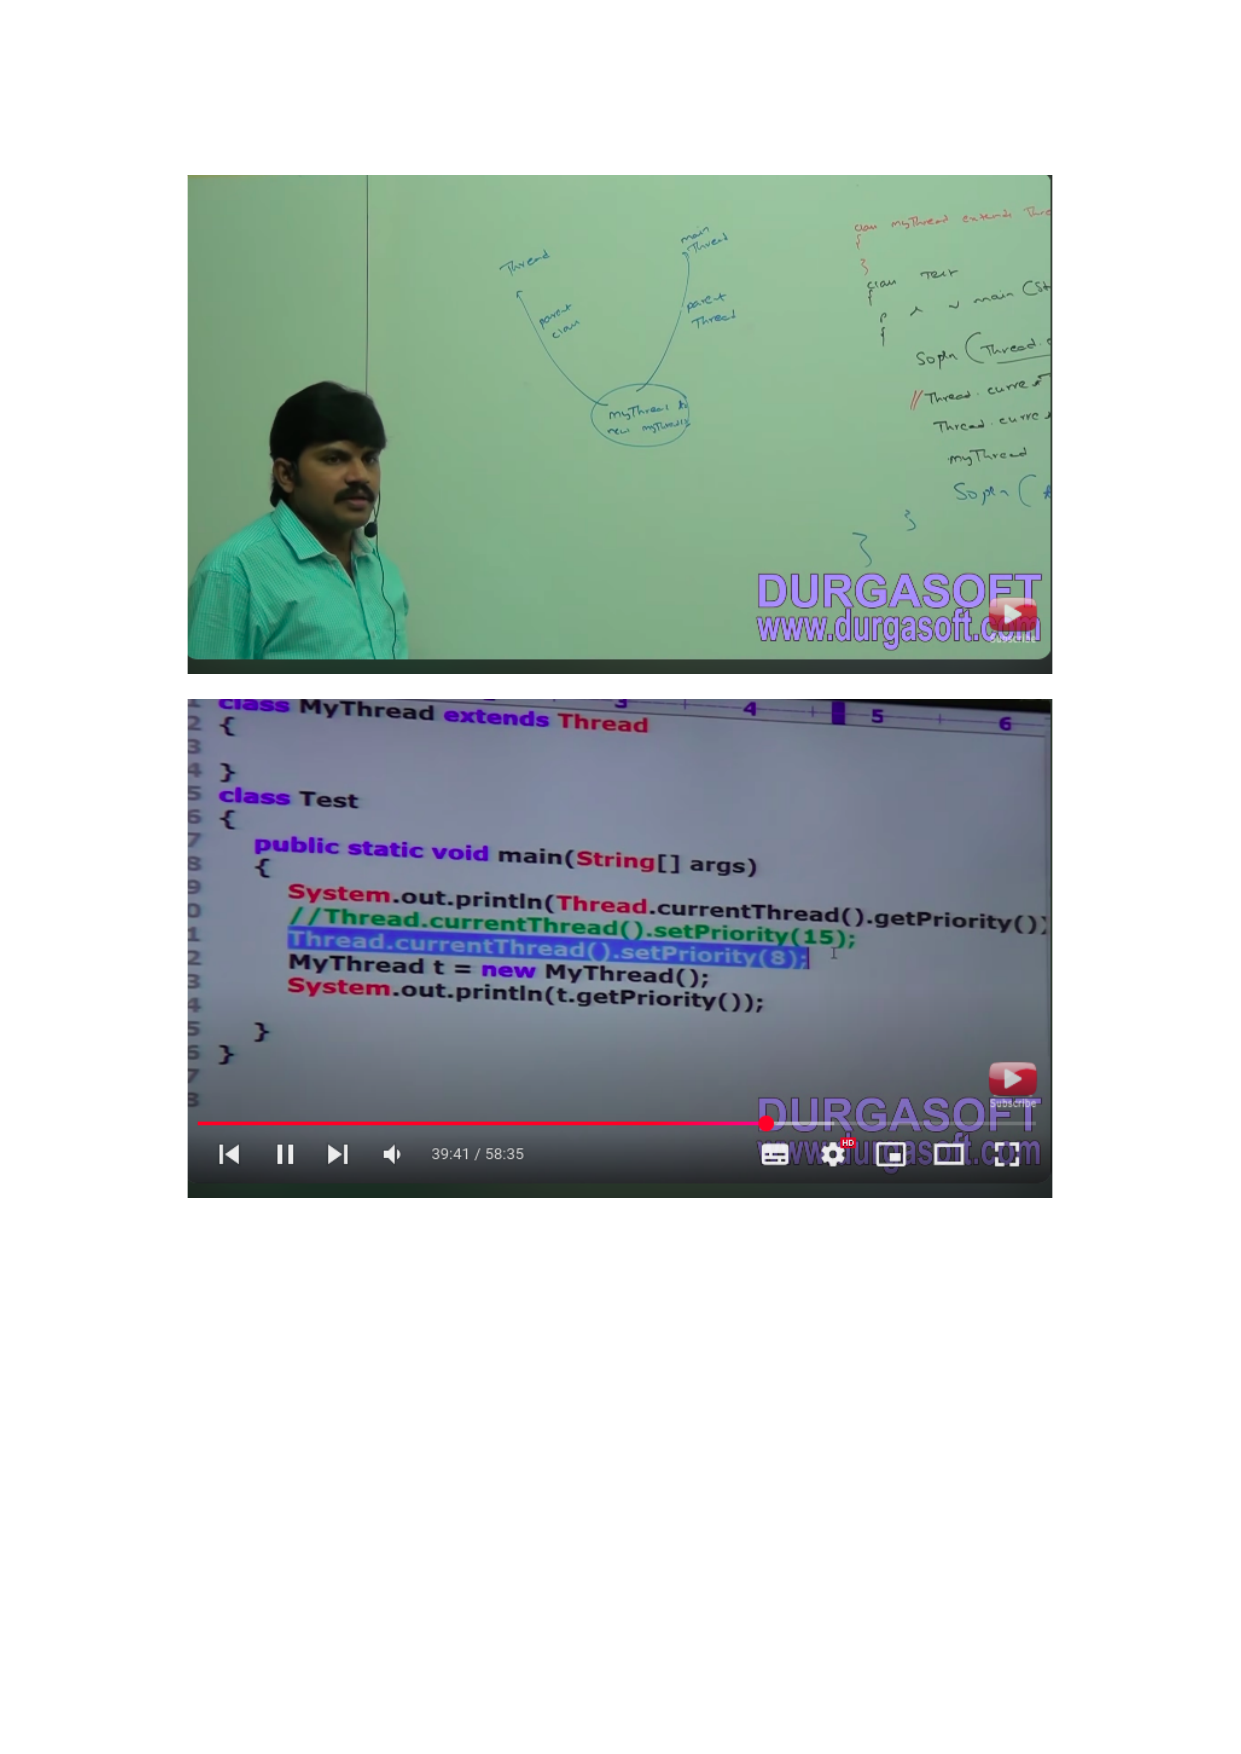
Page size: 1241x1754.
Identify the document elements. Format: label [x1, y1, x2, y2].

picture [187, 699, 1053, 1198]
picture [187, 175, 1053, 674]
